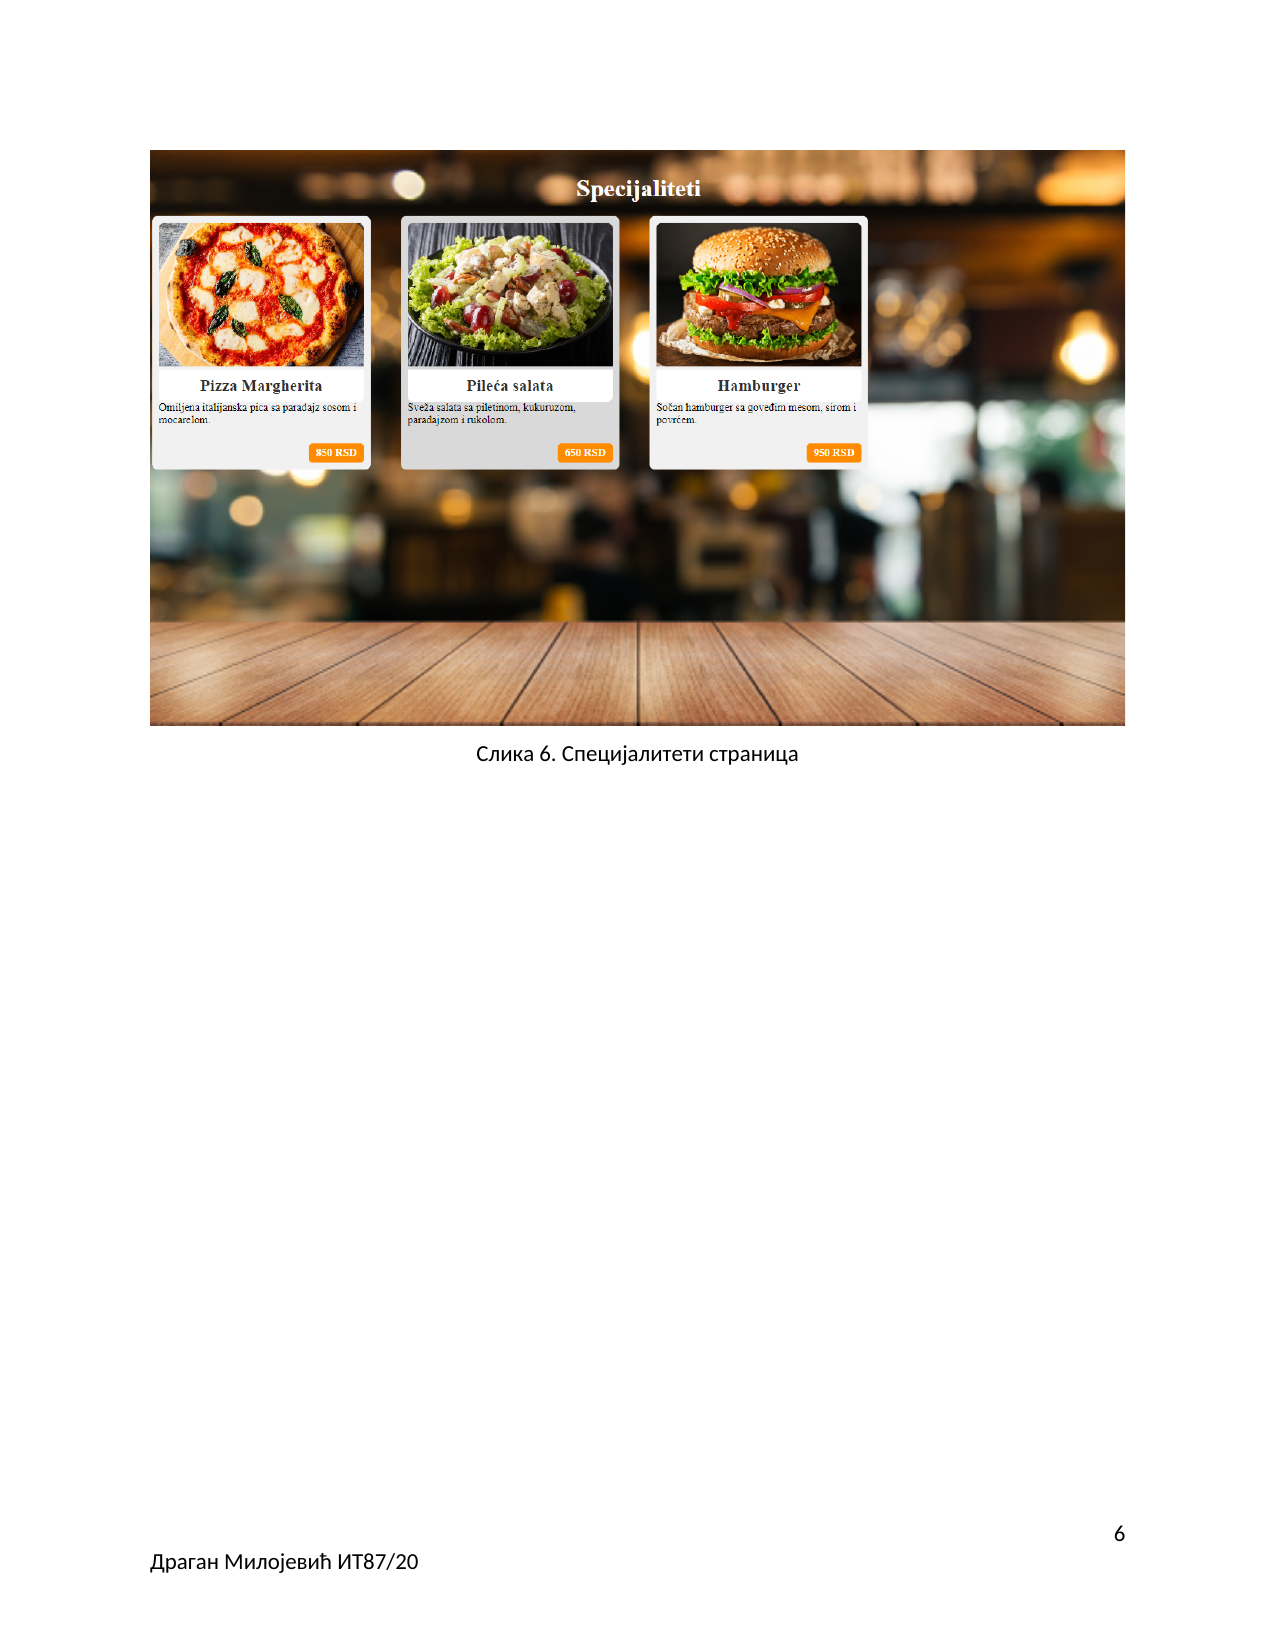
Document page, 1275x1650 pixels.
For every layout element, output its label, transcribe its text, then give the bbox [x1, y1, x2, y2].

text Слика 6. Специјалитети страница [150, 739, 1125, 767]
picture [150, 150, 1125, 726]
